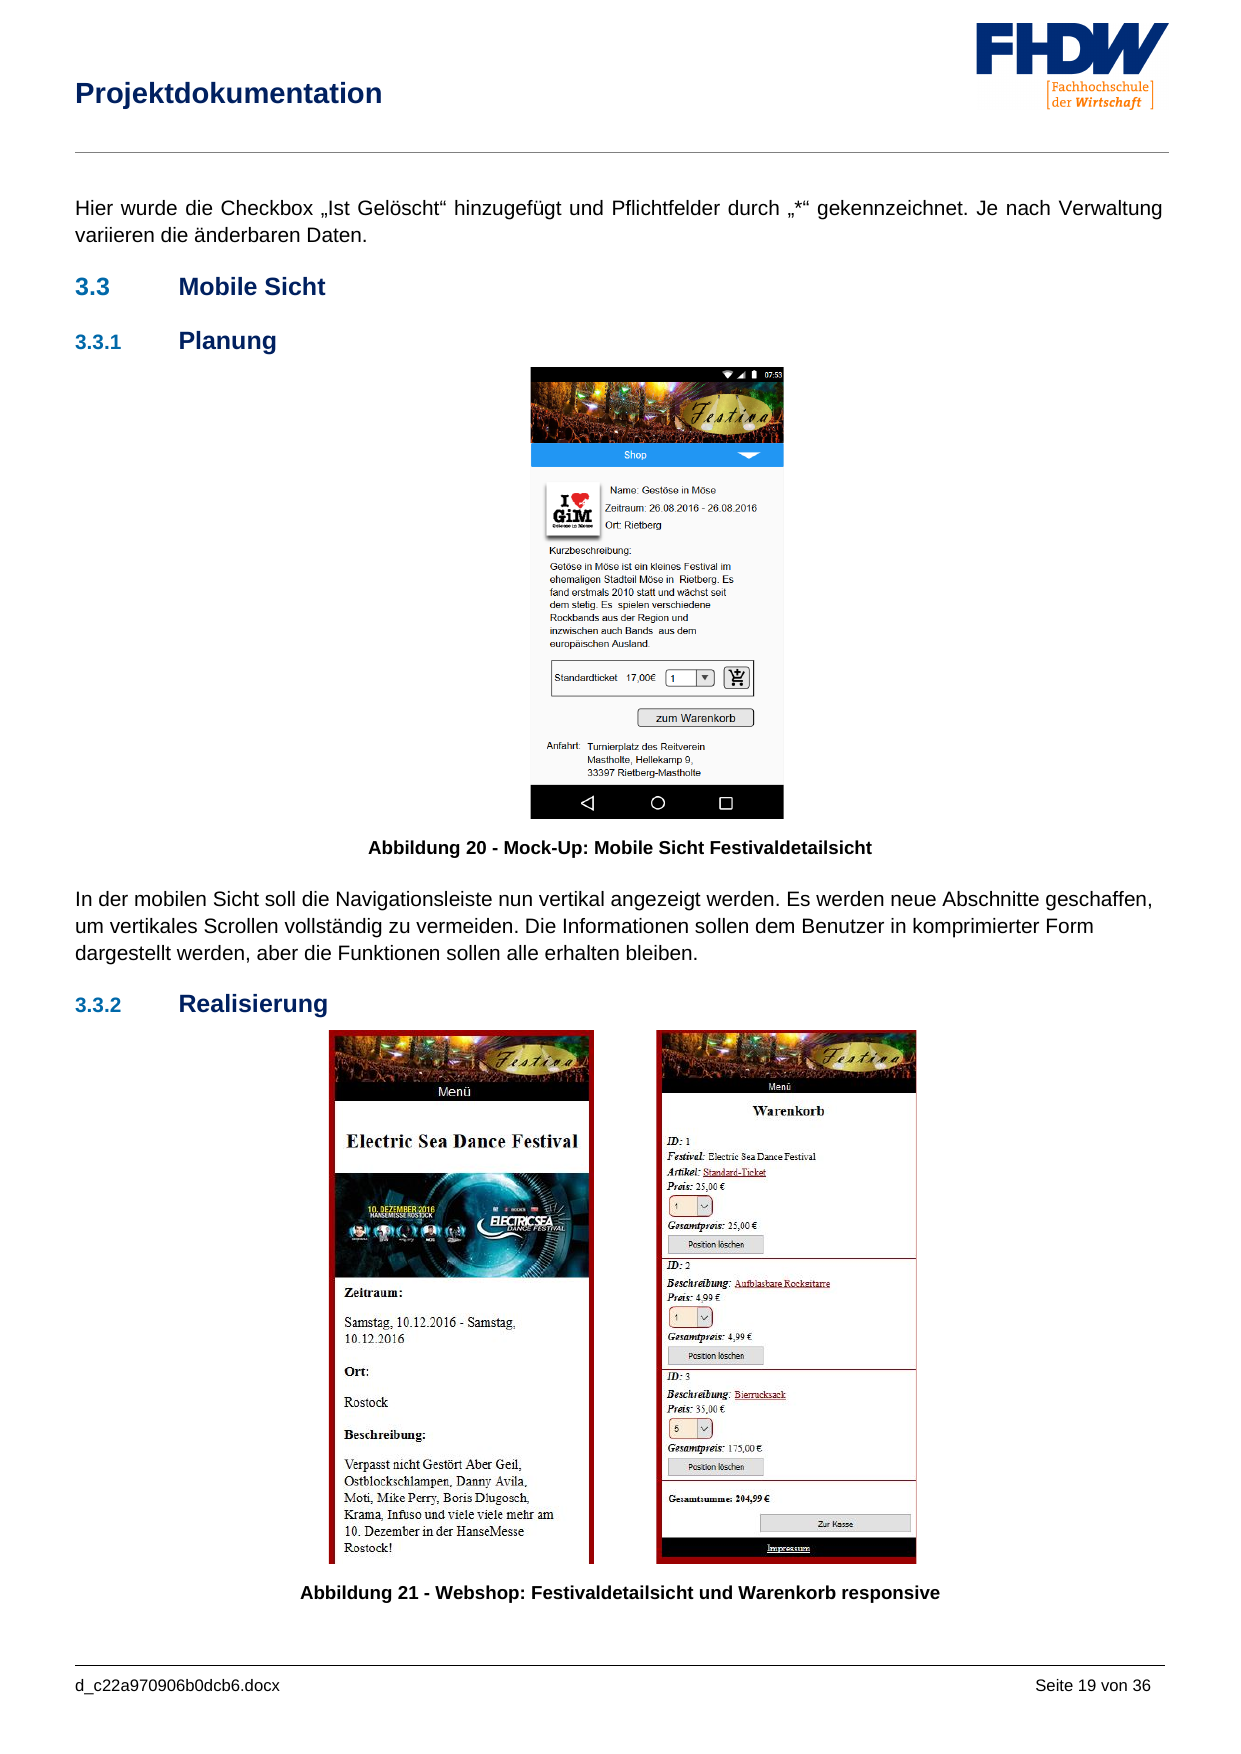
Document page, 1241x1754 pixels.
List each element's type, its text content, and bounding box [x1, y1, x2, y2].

picture [976, 23, 1169, 110]
subtitle Planung [75, 326, 1165, 354]
subtitle Realisierung [75, 989, 1165, 1018]
picture [656, 1030, 917, 1564]
text In der mobilen Sicht soll die Navigationsleiste nun vertikal angezeigt werden. Es werden neue Abschnitte geschaffen, um vertikales Scrollen vollständig zu vermeiden. Die Informationen sollen dem Benutzer in komprimierter Form dargestellt werden, aber die Funktionen sollen alle erhalten bleiben. [75, 883, 1165, 964]
picture [530, 367, 784, 819]
picture [328, 1030, 594, 1564]
text Hier wurde die Checkbox „Ist Gelöscht“ hinzugefügt und Pflichtfelder durch „*“ gekennzeichnet. Je nach Verwaltung variieren die änderbaren Daten. [75, 193, 1165, 247]
subtitle Mobile Sicht [75, 272, 1165, 301]
